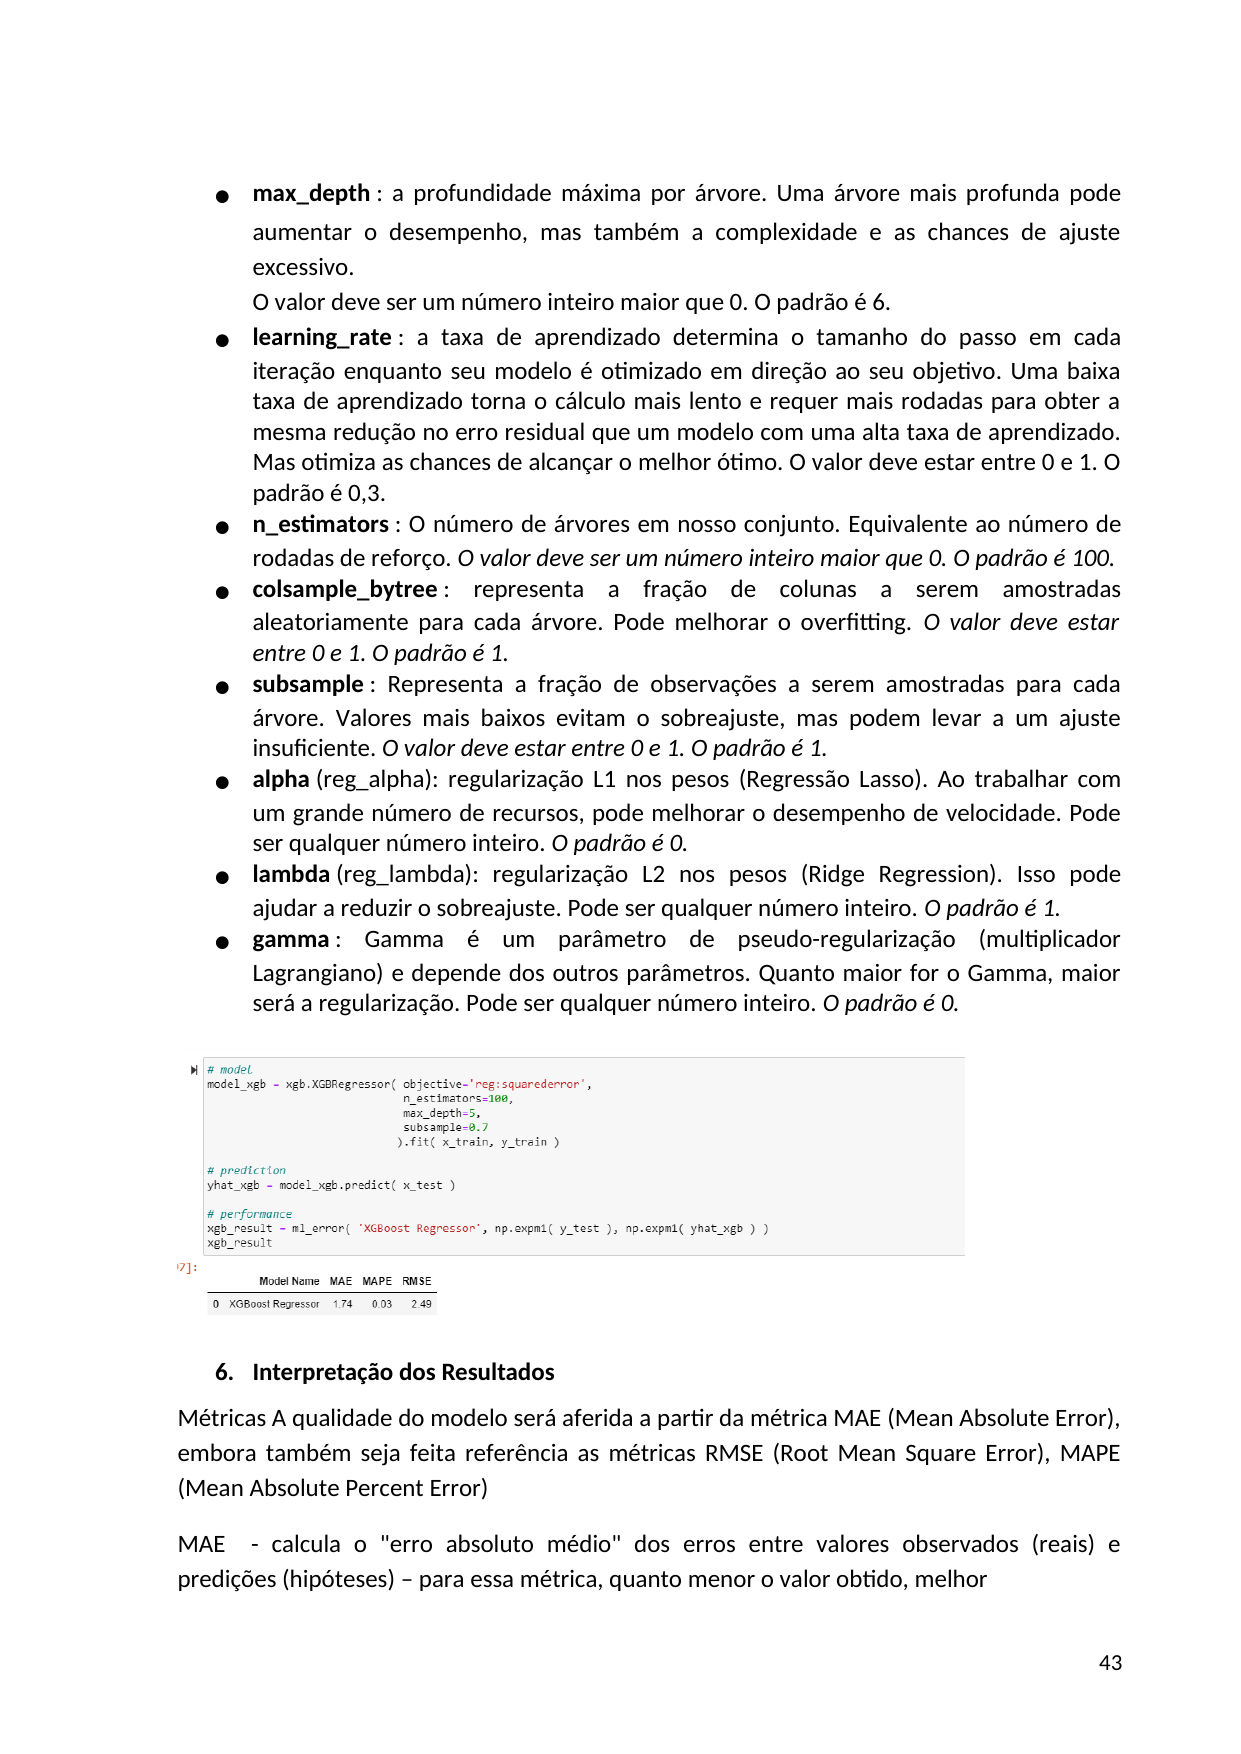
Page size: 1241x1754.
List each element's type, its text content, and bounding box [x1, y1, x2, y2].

list n_estimators : O número de árvores em nosso conjunto. Equivalente ao número de rodadas de reforço. O valor deve ser um número inteiro maior que 0. O padrão é 100. [215, 508, 1122, 572]
list gamma : Gamma é um parâmetro de pseudo-regularização (multiplicador Lagrangiano) e depende dos outros parâmetros. Quanto maior for o Gamma, maior será a regularização. Pode ser qualquer número inteiro. O padrão é 0. [215, 923, 1122, 1018]
text Métricas A qualidade do modelo será aferida a partir da métrica MAE (Mean Absolute Error), embora também seja feita referência as métricas RMSE (Root Mean Square Error), MAPE (Mean Absolute Percent Error) [177, 1402, 1122, 1503]
list lambda (reg_lambda): regularização L2 nos pesos (Ridge Regression). Isso pode ajudar a reduzir o sobreajuste. Pode ser qualquer número inteiro. O padrão é 1. [215, 858, 1122, 923]
list subsample : Representa a fração de observações a serem amostradas para cada árvore. Valores mais baixos evitam o sobreajuste, mas podem levar a um ajuste insuficiente. O valor deve estar entre 0 e 1. O padrão é 1. [215, 667, 1122, 763]
list max_depth : a profundidade máxima por árvore. Uma árvore mais profunda pode aumentar o desempenho, mas também a complexidade e as chances de ajuste excessivo. O valor deve ser um número inteiro maior que 0. O padrão é 6. [215, 177, 1122, 316]
list learning_rate : a taxa de aprendizado determina o tamanho do passo em cada iteração enquanto seu modelo é otimizado em direção ao seu objetivo. Uma baixa taxa de aprendizado torna o cálculo mais lento e requer mais rodadas para obter a mesma redução no erro residual que um modelo com uma alta taxa de aprendizado. Mas otimiza as chances de alcançar o melhor ótimo. O valor deve estar entre 0 e 1. O padrão é 0,3. [215, 321, 1122, 508]
text MAE - calcula o "erro absoluto médio" dos erros entre valores observados (reais) e predições (hipóteses) – para essa métrica, quanto menor o valor obtido, melhor [177, 1528, 1122, 1593]
list colsample_bytree : representa a fração de colunas a serem amostradas aleatoriamente para cada árvore. Pode melhorar o overfitting. O valor deve estar entre 0 e 1. O padrão é 1. [215, 572, 1122, 667]
list alpha (reg_alpha): regularização L1 nos pesos (Regressão Lasso). Ao trabalhar com um grande número de recursos, pode melhorar o desempenho de velocidade. Pode ser qualquer número inteiro. O padrão é 0. [215, 763, 1122, 858]
picture [177, 1047, 965, 1332]
subtitle Interpretação dos Resultados [215, 1356, 1122, 1387]
